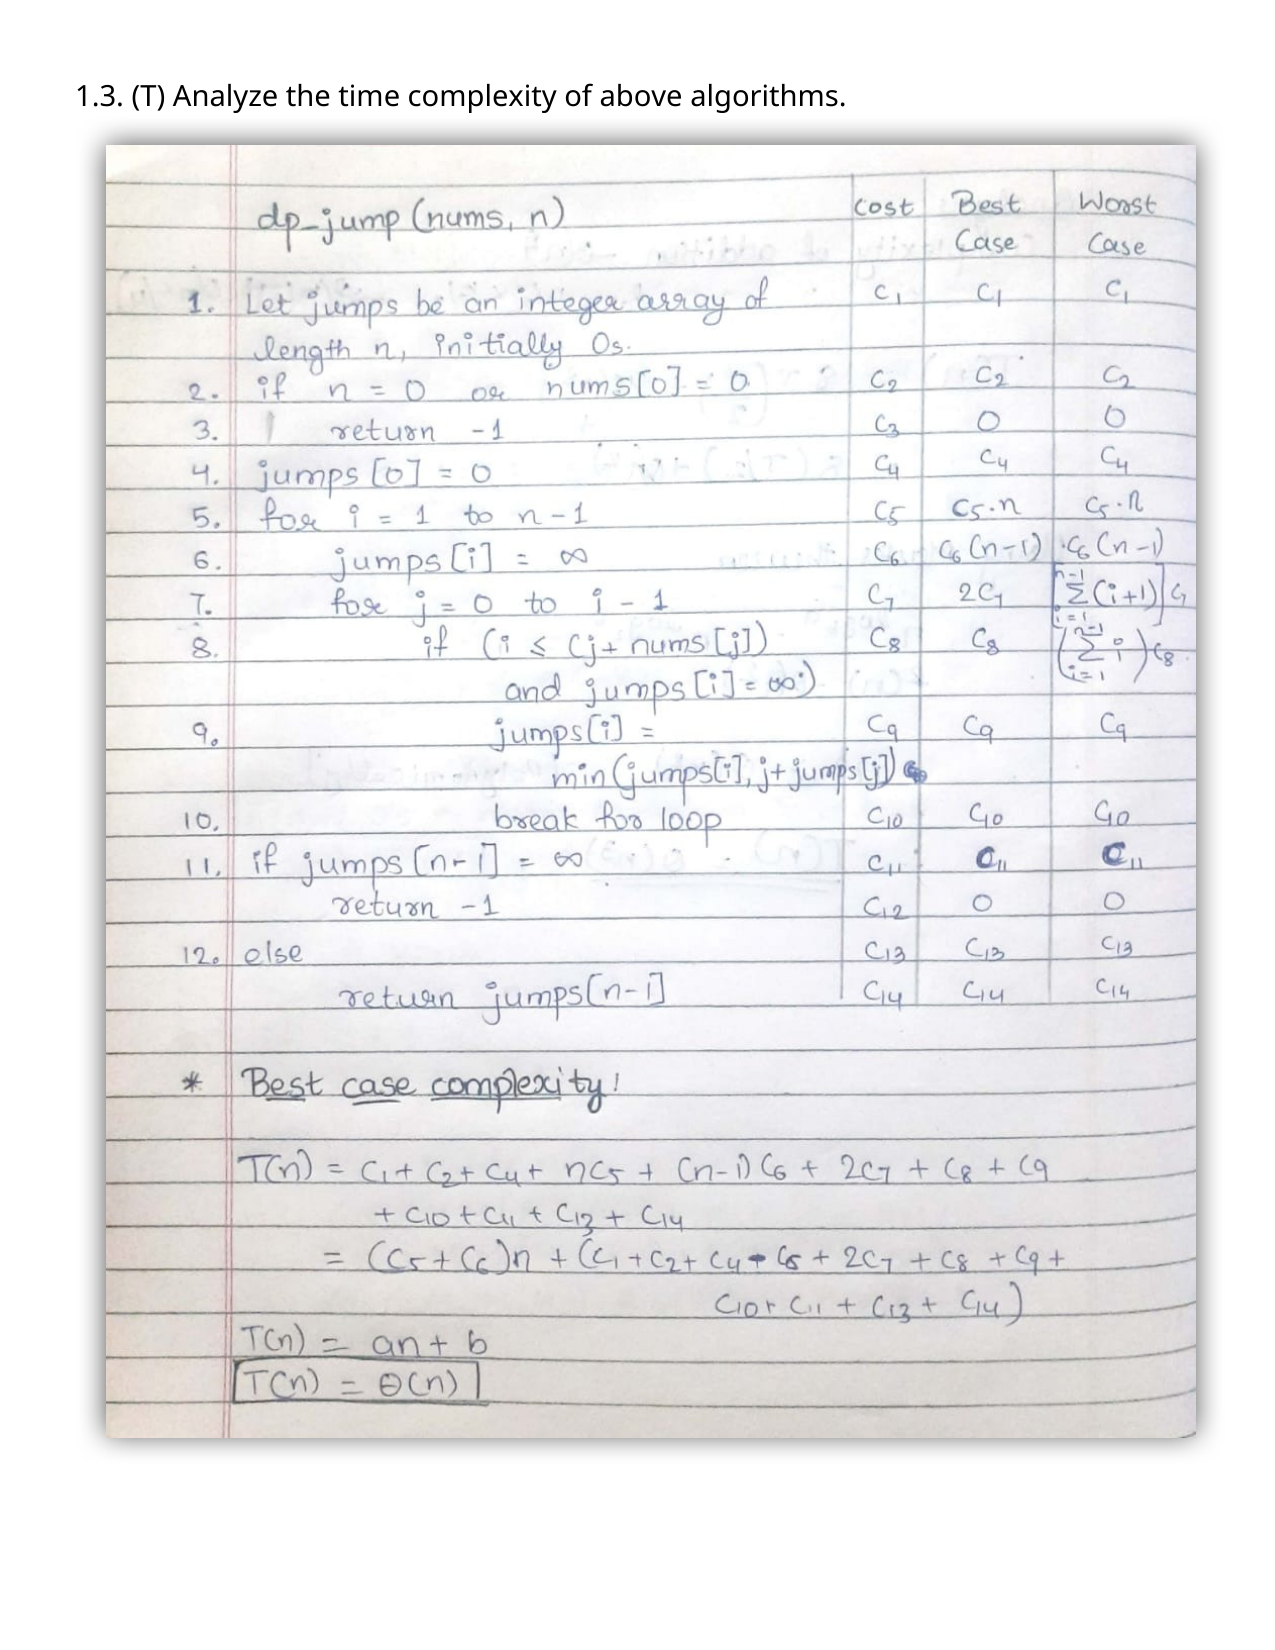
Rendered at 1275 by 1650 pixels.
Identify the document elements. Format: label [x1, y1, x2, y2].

picture [106, 145, 1196, 1438]
text [75, 75, 1200, 1575]
